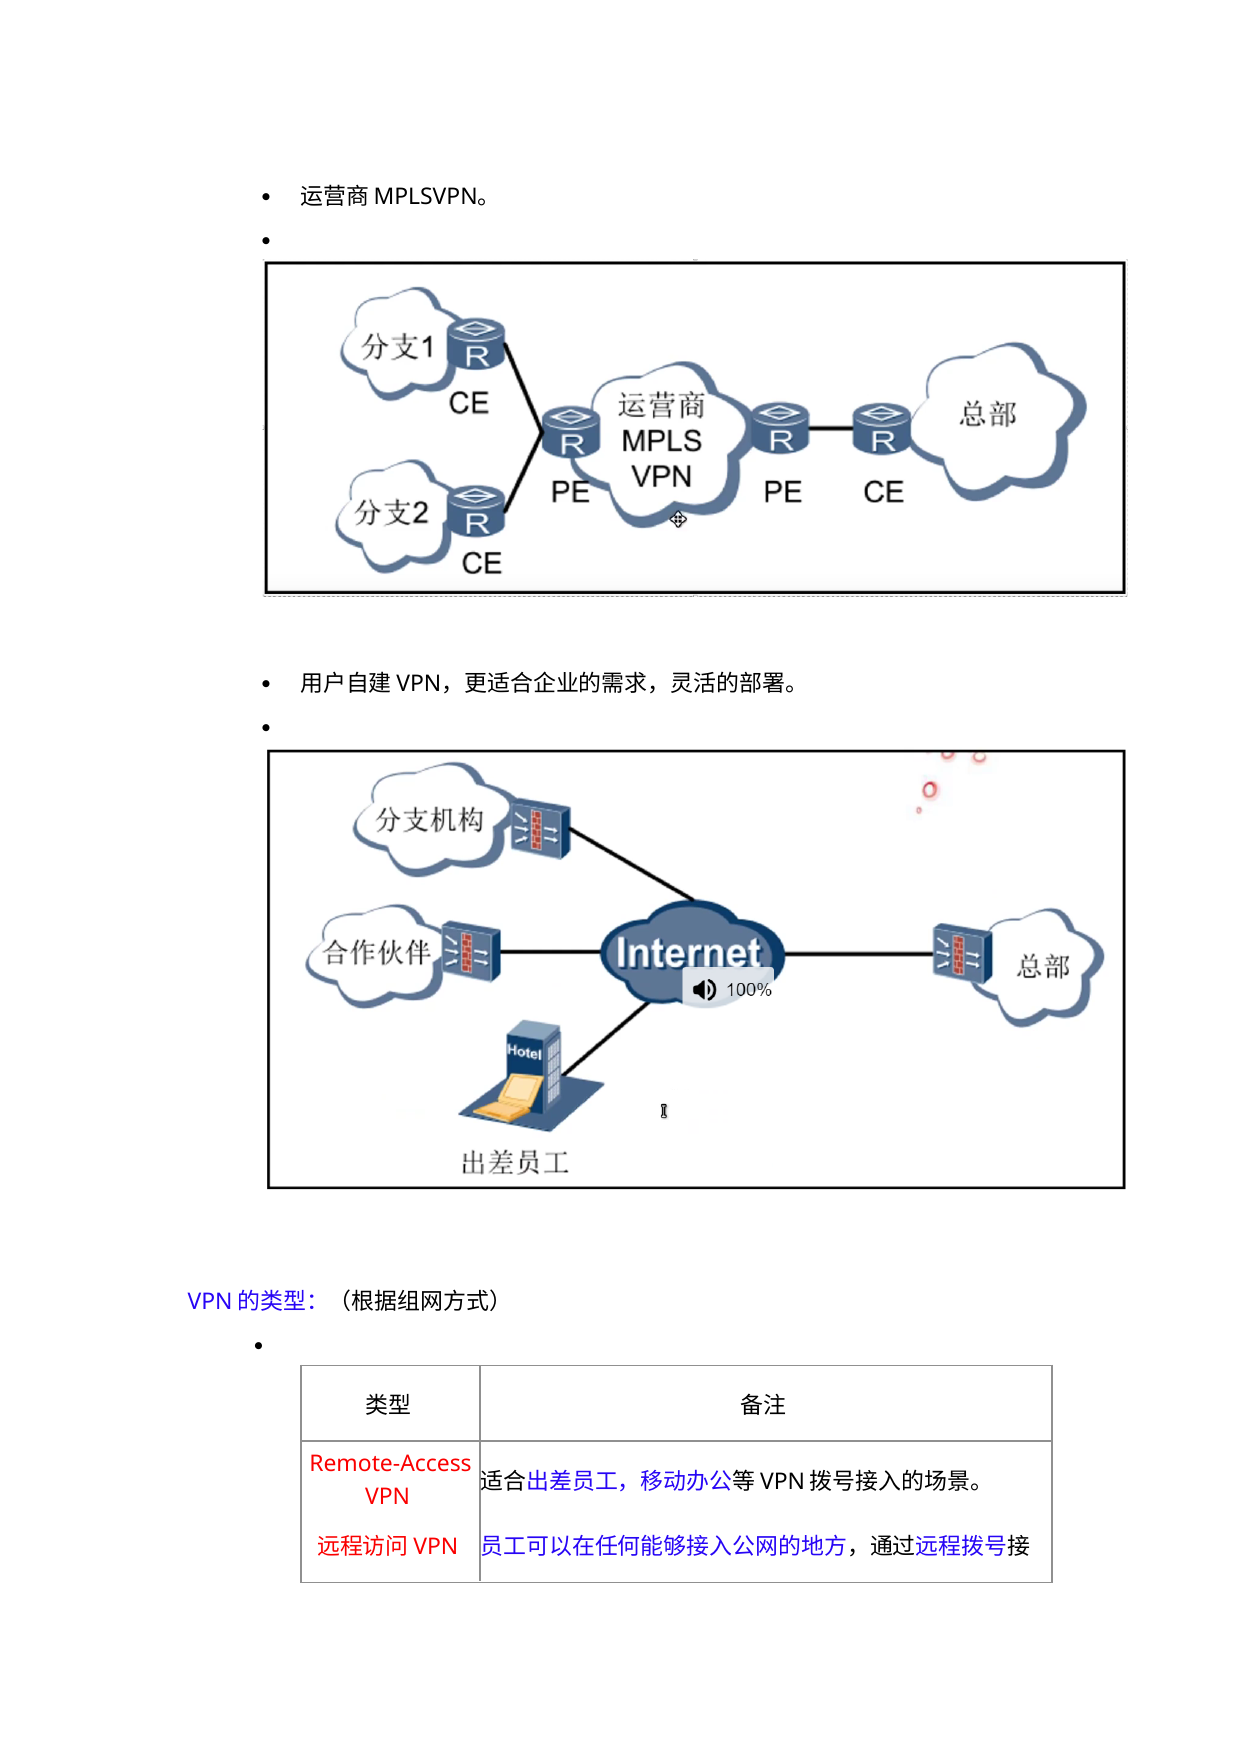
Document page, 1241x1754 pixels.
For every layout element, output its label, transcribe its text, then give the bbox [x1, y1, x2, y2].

picture [262, 747, 1128, 1194]
text VPN的类型：（根据组网方式） [187, 1267, 1053, 1332]
table_header 类型 [302, 1366, 479, 1440]
table_header 备注 [481, 1366, 1051, 1440]
picture [262, 259, 1128, 597]
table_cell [481, 1442, 1051, 1581]
list 用户自建VPN，更适合企业的需求，灵活的部署。 [262, 649, 1053, 714]
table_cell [302, 1442, 479, 1581]
list 运营商MPLSVPN。 [262, 162, 1053, 227]
